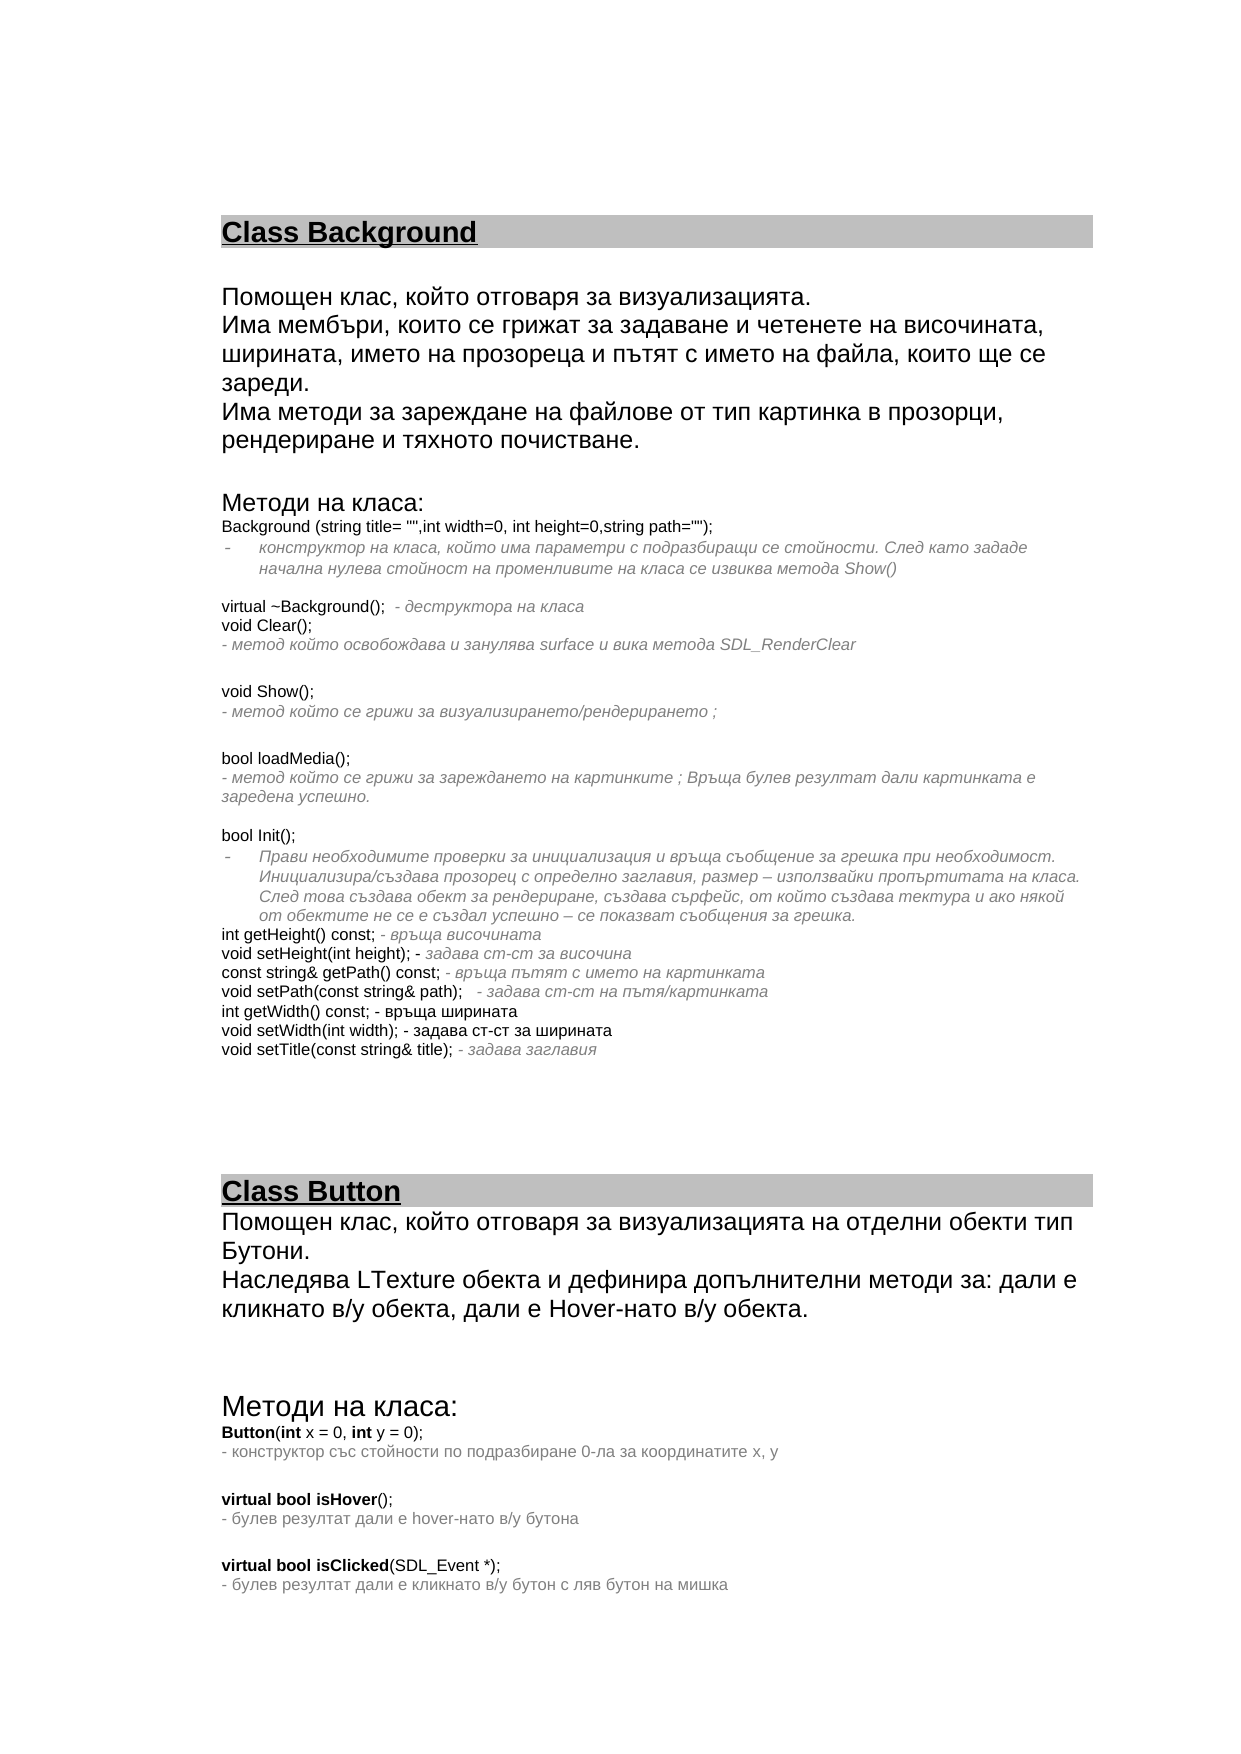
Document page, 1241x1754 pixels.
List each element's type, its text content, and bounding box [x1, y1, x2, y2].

text Class Button [221, 1174, 1093, 1207]
text void Show(); [148, 682, 1093, 701]
text Наследява LTexture обекта и дефинира допълнителни методи за: дали е кликнато в/у обекта, дали е Hover-нато в/у обекта. [221, 1265, 1093, 1322]
text void Clear(); [148, 616, 1093, 635]
text - метод който освобождава и занулява surface и вика метода SDL_RenderClear [148, 635, 1093, 654]
text - булев резултат дали е кликнато в/у бутон с ляв бутон на мишка [148, 1575, 1093, 1594]
text void setWidth(int width); - задава ст-ст за ширината [148, 1021, 1093, 1040]
text Button(int x = 0, int y = 0); [148, 1423, 1093, 1442]
text Помощен клас, който отговаря за визуализацията. [221, 282, 1093, 311]
text void setHeight(int height); - задава ст-ст за височина [148, 944, 1093, 963]
text void setPath(const string& path); - задава ст-ст на пътя/картинката [148, 982, 1093, 1001]
text - метод който се грижи за визуализирането/рендерирането ; [148, 701, 1093, 721]
list конструктор на класа, който има параметри с подразбиращи се стойности. След като зададе начална нулева стойност на променливите на класа се извиква метода Show() [221, 536, 1093, 578]
text Background (string title= "",int width=0, int height=0,string path=""); [148, 517, 1093, 536]
text - булев резултат дали е hover-нато в/у бутона [148, 1508, 1093, 1528]
text bool Init(); [148, 825, 1093, 844]
text Методи на класа: [148, 488, 1093, 517]
list Прави необходимите проверки за инициализация и връща съобщение за грешка при необходимост. Инициализира/създава прозорец с определно заглавия, размер – използвайки пропъртитата на класа. След това създава обект за рендериране, създава сърфейс, от който създава тектура и ако някой от обектите не се е създал успешно – се показват съобщения за грешка. [221, 844, 1093, 925]
text void setTitle(const string& title); - задава заглавия [148, 1040, 1093, 1059]
text bool loadMedia(); [148, 749, 1093, 768]
text - метод който се грижи за зареждането на картинките ; Връща булев резултат дали картинката е заредена успешно. [221, 768, 1093, 806]
text virtual ~Background(); - деструктора на класа [148, 597, 1093, 616]
text Има методи за зареждане на файлове от тип картинка в прозорци, рендериране и тяхното почистване. [221, 397, 1093, 454]
text const string& getPath() const; - връща пътят с името на картинката [148, 963, 1093, 982]
text int getWidth() const; - връща ширината [148, 1001, 1093, 1021]
text virtual bool isHover(); [148, 1489, 1093, 1508]
text Помощен клас, който отговаря за визуализацията на отделни обекти тип Бутони. [221, 1207, 1093, 1265]
text Class Background [221, 215, 1093, 248]
text - конструктор със стойности по подразбиране 0-ла за координатите x, y [148, 1442, 1093, 1461]
text virtual bool isClicked(SDL_Event *); [148, 1556, 1093, 1575]
text int getHeight() const; - връща височината [221, 925, 1093, 944]
text Има мембъри, които се грижат за зaдаване и четенете на височината, ширината, името на прозореца и пътят с името на файла, които ще се зареди. [221, 311, 1093, 397]
text Методи на класа: [221, 1389, 1093, 1423]
